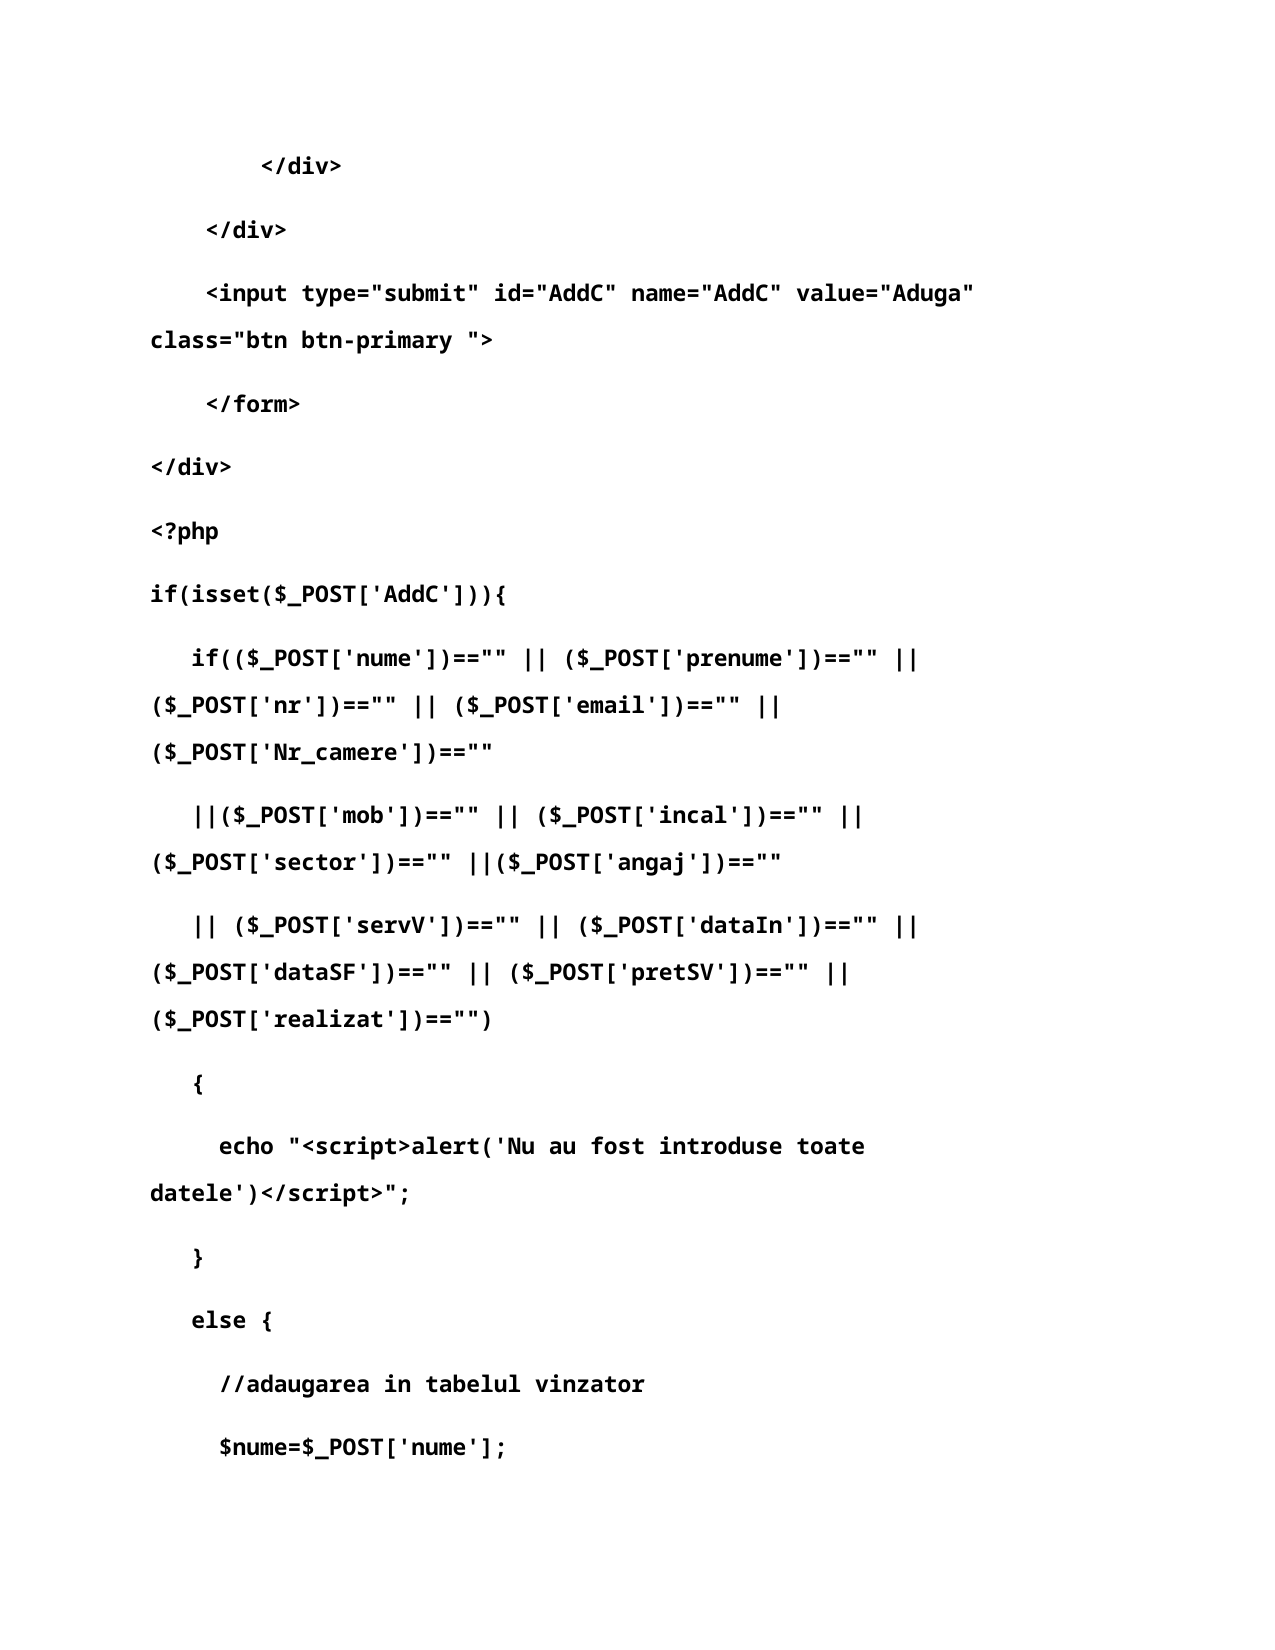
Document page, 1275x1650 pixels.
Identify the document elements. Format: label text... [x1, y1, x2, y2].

text else { [150, 1304, 1125, 1335]
text || ($_POST['servV'])=="" || ($_POST['dataIn'])=="" || ($_POST['dataSF'])=="" || ($_POST['pretSV'])=="" || ($_POST['realizat'])=="") [150, 909, 1125, 1034]
text } [150, 1241, 1125, 1272]
text </div> [150, 150, 1125, 181]
text </div> [150, 213, 1125, 245]
text <input type="submit" id="AddC" name="AddC" value="Aduga" class="btn btn-primary "> [150, 277, 1125, 355]
text { [150, 1067, 1125, 1098]
text if(isset($_POST['AddC'])){ [150, 578, 1125, 609]
text </form> [150, 387, 1125, 419]
text ||($_POST['mob'])=="" || ($_POST['incal'])=="" || ($_POST['sector'])=="" ||($_POST['angaj'])=="" [150, 799, 1125, 877]
text echo "<script>alert('Nu au fost introduse toate datele')</script>"; [150, 1130, 1125, 1208]
text </div> [150, 451, 1125, 482]
text <?php [150, 514, 1125, 546]
text //adaugarea in tabelul vinzator [150, 1368, 1125, 1399]
text if(($_POST['nume'])=="" || ($_POST['prenume'])=="" || ($_POST['nr'])=="" || ($_POST['email'])=="" || ($_POST['Nr_camere'])=="" [150, 642, 1125, 767]
text $nume=$_POST['nume']; [150, 1431, 1125, 1462]
